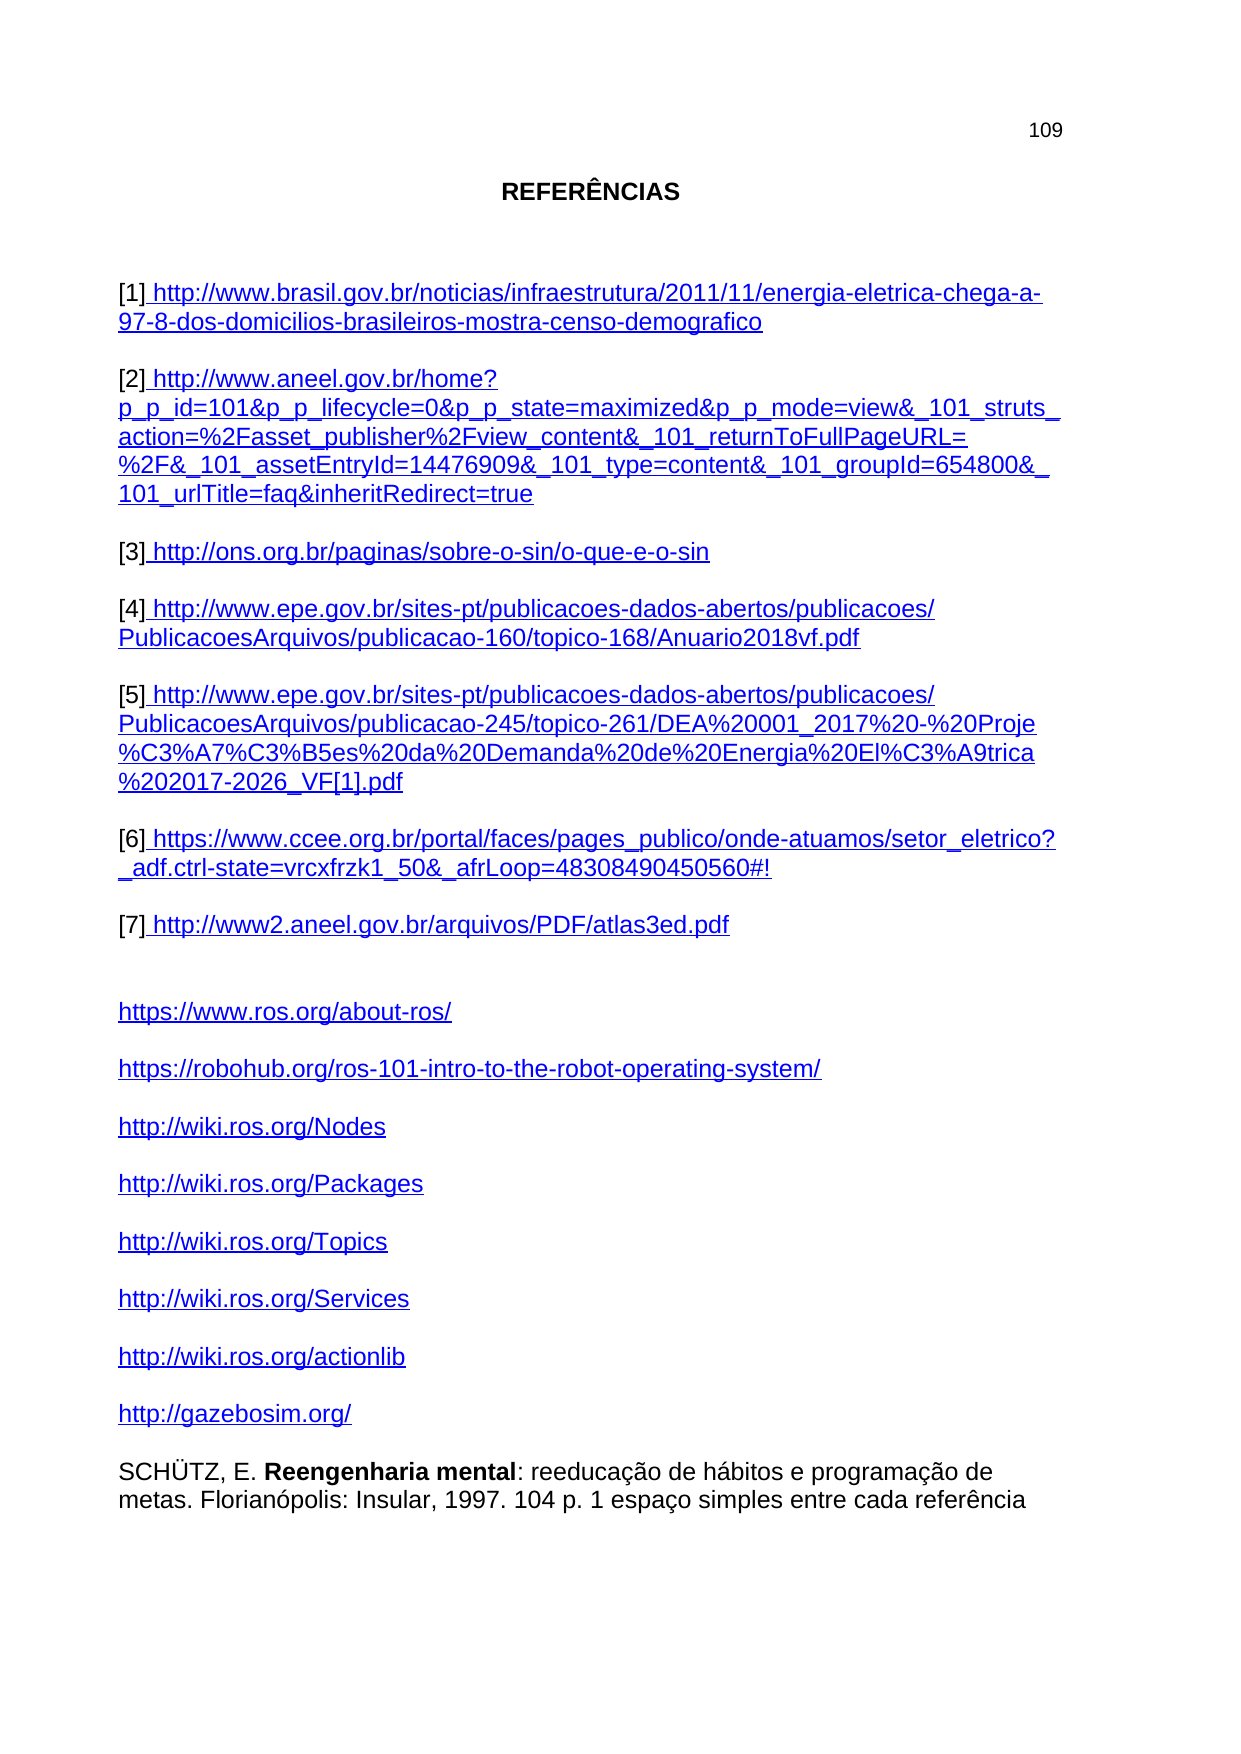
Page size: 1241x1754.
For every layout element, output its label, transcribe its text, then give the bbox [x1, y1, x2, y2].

text http://gazebosim.org/ [118, 1399, 1063, 1428]
text http://www2.aneel.gov.br/arquivos/PDF/atlas3ed.pdf [118, 910, 1063, 939]
text http://wiki.ros.org/Nodes [118, 1112, 1063, 1140]
text http://wiki.ros.org/actionlib [118, 1342, 1063, 1370]
text http://wiki.ros.org/Services [118, 1284, 1063, 1313]
text https://www.ros.org/about-ros/ [118, 997, 1063, 1025]
text http://www.aneel.gov.br/home?p_p_id=101&p_p_lifecycle=0&p_p_state=maximized&p_p_mode=view&_101_struts_action=%2Fasset_publisher%2Fview_content&_101_returnToFullPageURL=%2F&_101_assetEntryId=14476909&_101_type=content&_101_groupId=654800&_101_urlTitle=faq&inheritRedirect=true [118, 364, 1063, 508]
text http://www.brasil.gov.br/noticias/infraestrutura/2011/11/energia-eletrica-chega-a-97-8-dos-domicilios-brasileiros-mostra-censo-demografico [118, 278, 1063, 335]
text http://www.epe.gov.br/sites-pt/publicacoes-dados-abertos/publicacoes/PublicacoesArquivos/publicacao-160/topico-168/Anuario2018vf.pdf [118, 594, 1063, 652]
text https://www.ccee.org.br/portal/faces/pages_publico/onde-atuamos/setor_eletrico?_adf.ctrl-state=vrcxfrzk1_50&_afrLoop=48308490450560#! [118, 824, 1063, 882]
subtitle REFERÊNCIAS [118, 177, 1063, 206]
text https://robohub.org/ros-101-intro-to-the-robot-operating-system/ [118, 1054, 1063, 1083]
text http://ons.org.br/paginas/sobre-o-sin/o-que-e-o-sin [118, 537, 1063, 565]
text SCHÜTZ, E. Reengenharia mental: reeducação de hábitos e programação de metas. Florianópolis: Insular, 1997. 104 p. 1 espaço simples entre cada referência [118, 1457, 1063, 1514]
text http://www.epe.gov.br/sites-pt/publicacoes-dados-abertos/publicacoes/PublicacoesArquivos/publicacao-245/topico-261/DEA%20001_2017%20-%20Proje%C3%A7%C3%B5es%20da%20Demanda%20de%20Energia%20El%C3%A9trica%202017-2026_VF[1].pdf [118, 680, 1063, 795]
text http://wiki.ros.org/Topics [118, 1227, 1063, 1255]
text http://wiki.ros.org/Packages [118, 1169, 1063, 1198]
